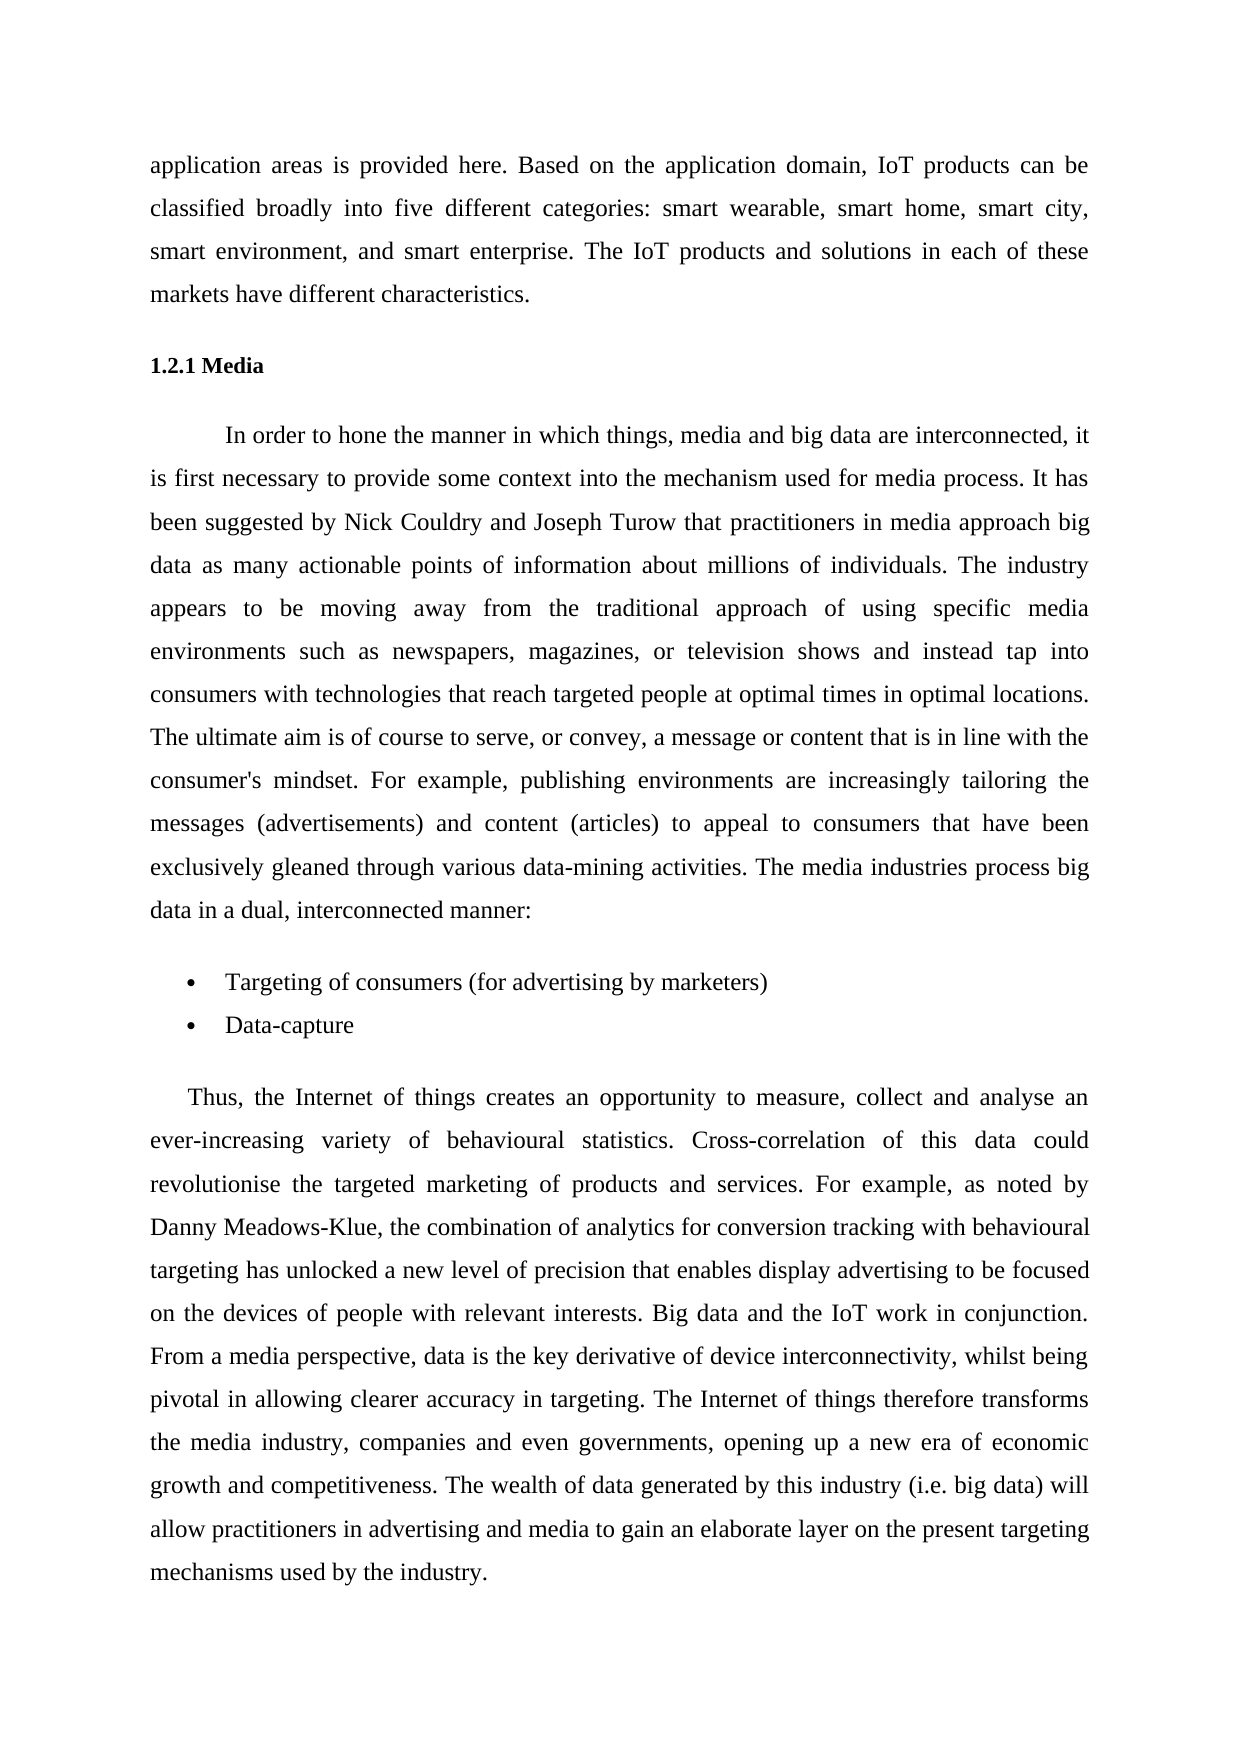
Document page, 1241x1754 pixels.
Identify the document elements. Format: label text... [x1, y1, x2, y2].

list Targeting of consumers (for advertising by marketers) [187, 967, 1090, 996]
list Data-capture [187, 1010, 1090, 1039]
text In order to hone the manner in which things, media and big data are interconnected, it is first necessary to provide some context into the mechanism used for media process. It has been suggested by Nick Couldry and Joseph Turow that practitioners in media approach big data as many actionable points of information about millions of individuals. The industry appears to be moving away from the traditional approach of using specific media environments such as newspapers, magazines, or television shows and instead tap into consumers with technologies that reach targeted people at optimal times in optimal locations. The ultimate aim is of course to serve, or convey, a message or content that is in line with the consumer's mindset. For example, publishing environments are increasingly tailoring the messages (advertisements) and content (articles) to appeal to consumers that have been exclusively gleaned through various data-mining activities. The media industries process big data in a dual, interconnected manner: [150, 420, 1090, 923]
text 1.2.1 Media [150, 352, 1090, 378]
text Thus, the Internet of things creates an opportunity to measure, collect and analyse an ever-increasing variety of behavioural statistics. Cross-correlation of this data could revolutionise the targeted marketing of products and services. For example, as noted by Danny Meadows-Klue, the combination of analytics for conversion tracking with behavioural targeting has unlocked a new level of precision that enables display advertising to be focused on the devices of people with relevant interests. Big data and the IoT work in conjunction. From a media perspective, data is the key derivative of device interconnectivity, whilst being pivotal in allowing clearer accuracy in targeting. The Internet of things therefore transforms the media industry, companies and even governments, opening up a new era of economic growth and competitiveness. The wealth of data generated by this industry (i.e. big data) will allow practitioners in advertising and media to gain an elaborate layer on the present targeting mechanisms used by the industry. [150, 1082, 1090, 1586]
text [150, 150, 1090, 308]
